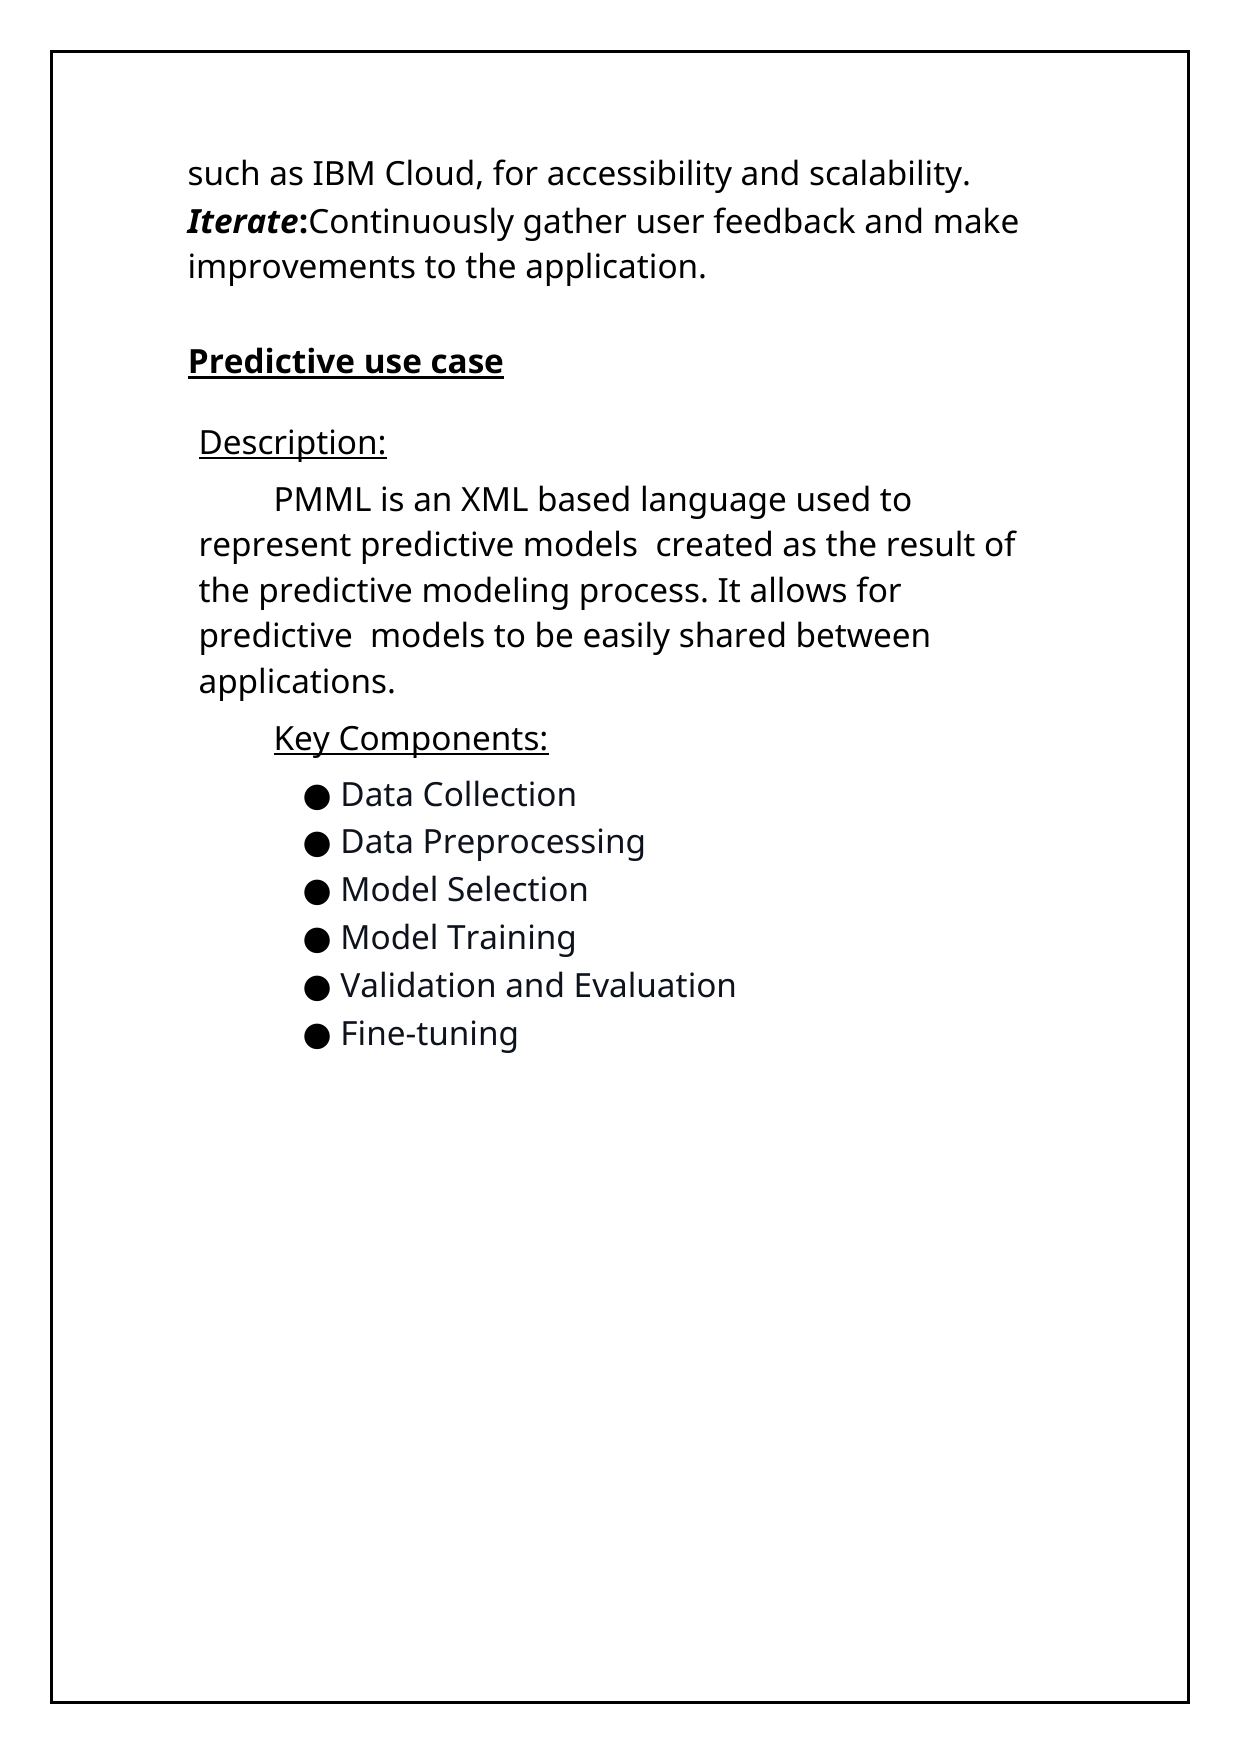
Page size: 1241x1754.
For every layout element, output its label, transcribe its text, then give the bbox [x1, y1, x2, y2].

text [187, 150, 1053, 195]
text PMML is an XML based language used to represent predictive models created as the result of the predictive modeling process. It allows for predictive models to be easily shared between applications. [198, 476, 1043, 703]
text ● Validation and Evaluation [302, 962, 1050, 1007]
text Description: [198, 419, 1053, 464]
text Key Components: [198, 714, 1043, 760]
text ● Fine-tuning [302, 1010, 1050, 1055]
text ● Data Preprocessing [302, 818, 1050, 864]
text Iterate:Continuously gather user feedback and make improvements to the application. [187, 198, 1053, 288]
text ● Model Training [302, 914, 1050, 959]
text ● Data Collection [302, 770, 1051, 816]
text ● Model Selection [302, 866, 1050, 912]
text Predictive use case [188, 338, 1053, 384]
